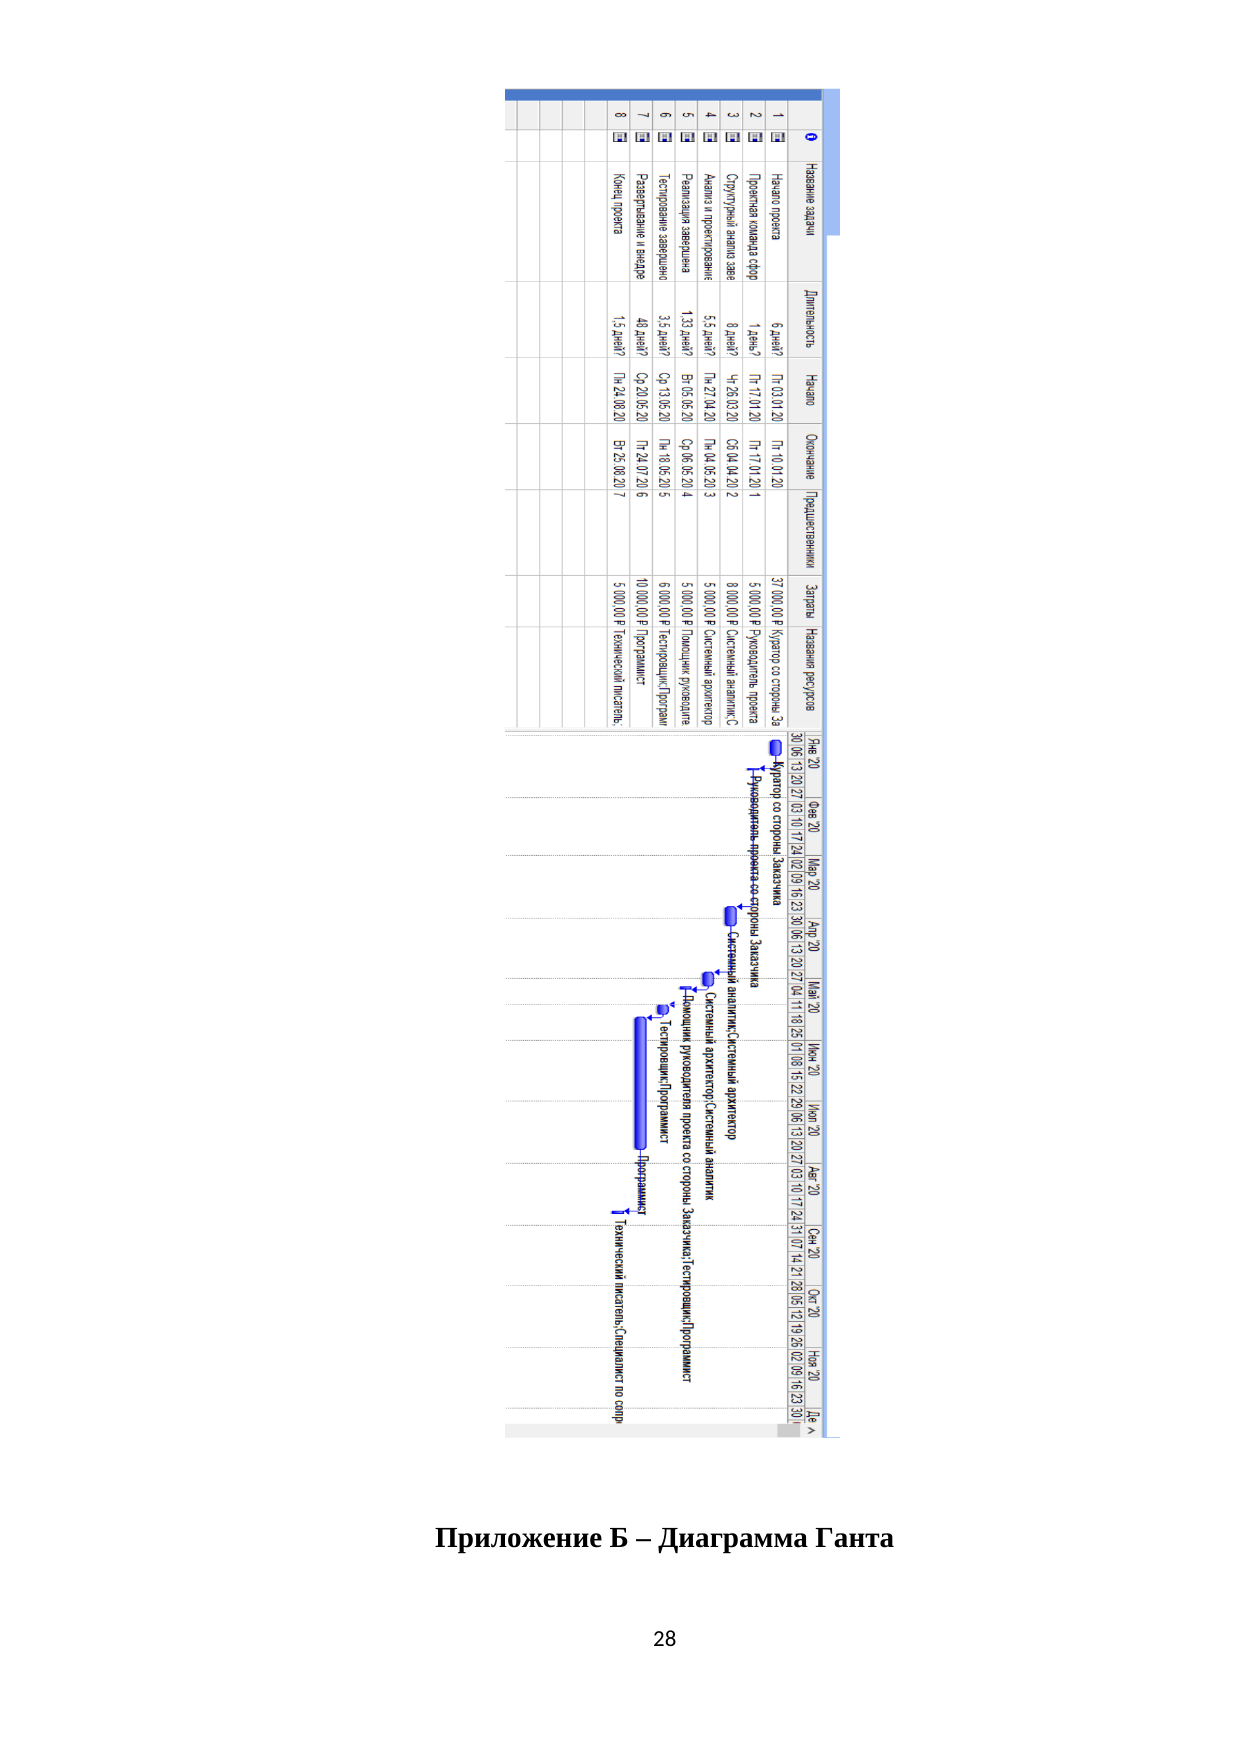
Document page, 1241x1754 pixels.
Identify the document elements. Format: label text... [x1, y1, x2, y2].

picture [505, 90, 840, 1437]
subtitle Приложение Б – Диаграмма Ганта [177, 1520, 1152, 1553]
